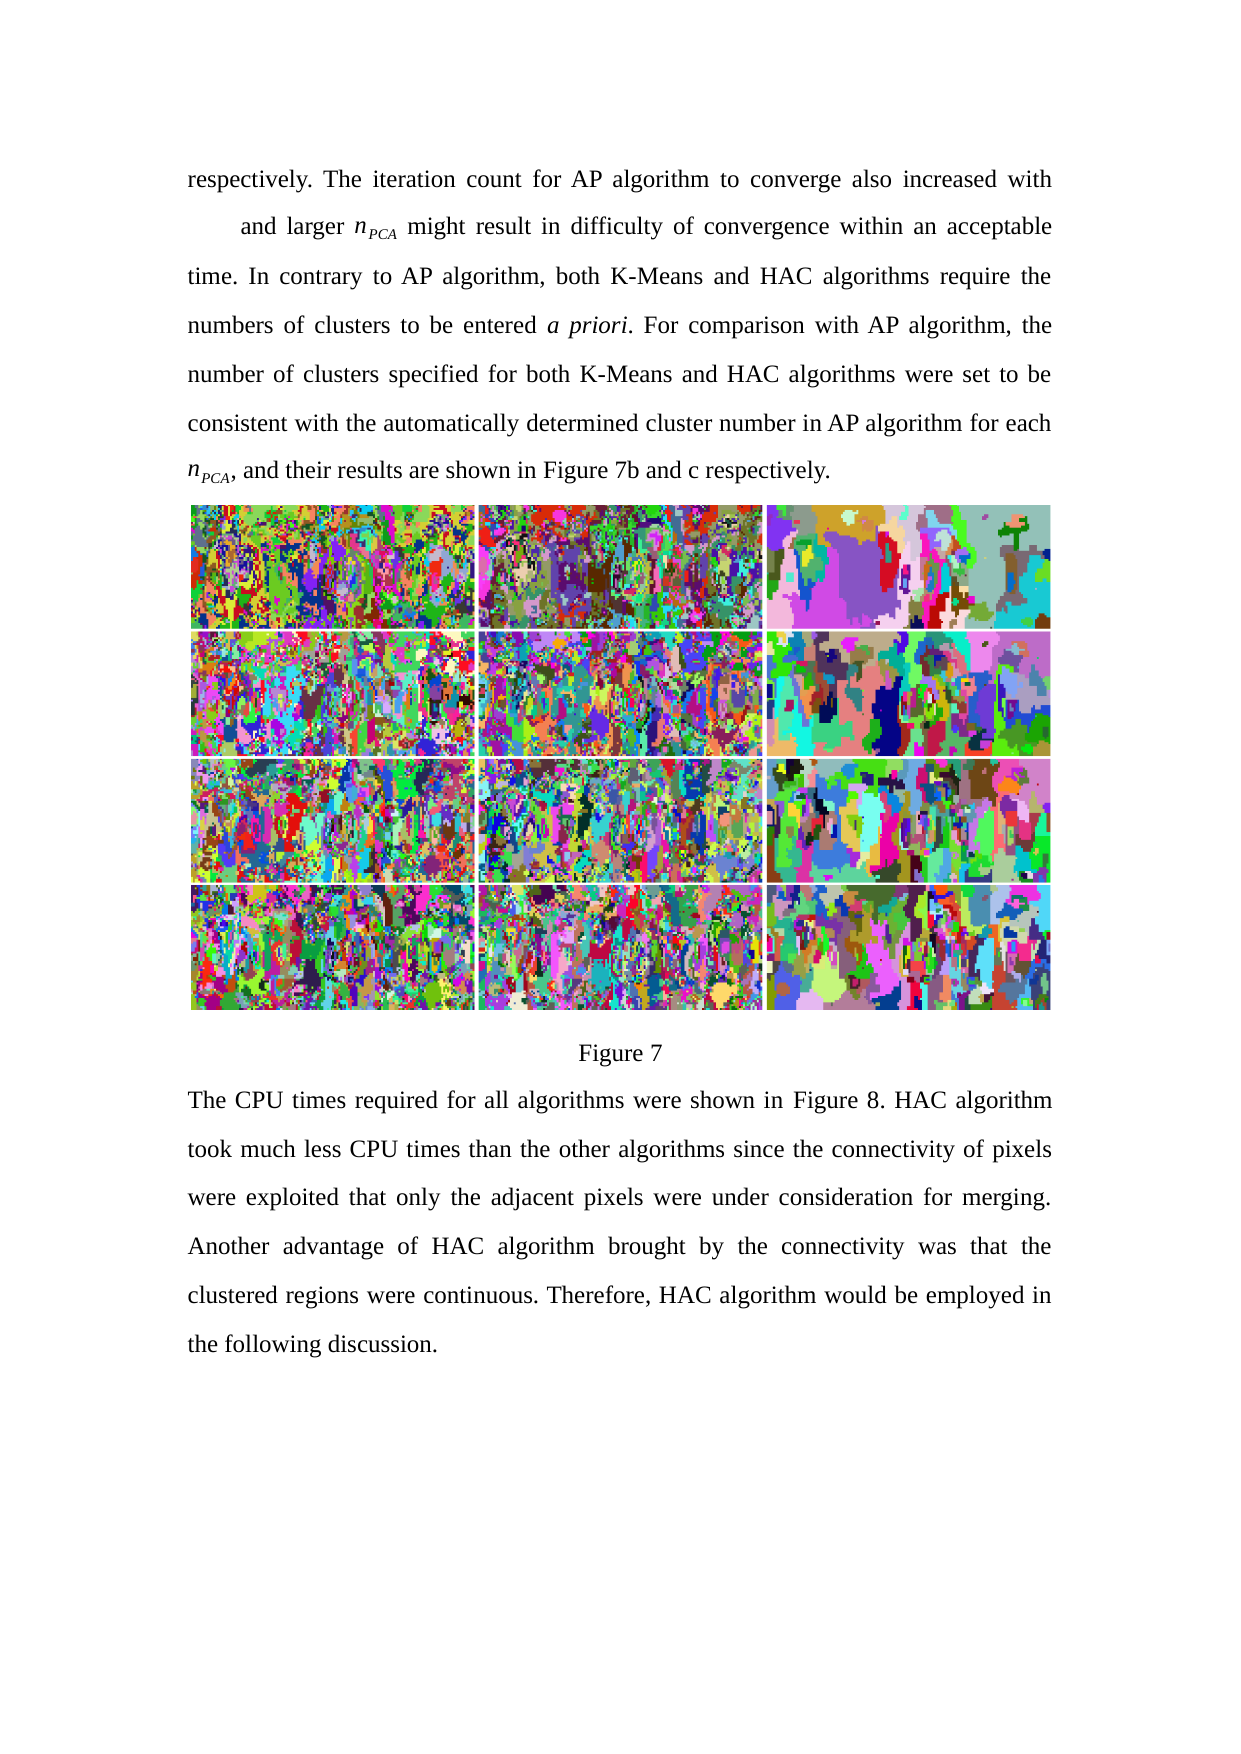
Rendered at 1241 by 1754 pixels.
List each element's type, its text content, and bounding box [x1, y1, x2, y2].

picture [187, 501, 1053, 1013]
text The CPU times required for all algorithms were shown in Figure 8. HAC algorithm took much less CPU times than the other algorithms since the connectivity of pixels were exploited that only the adjacent pixels were under consideration for merging. Another advantage of HAC algorithm brought by the connectivity was that the clustered regions were continuous. Therefore, HAC algorithm would be employed in the following discussion. [187, 1083, 1053, 1359]
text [187, 162, 1053, 487]
text Figure 7 [187, 1036, 1053, 1069]
